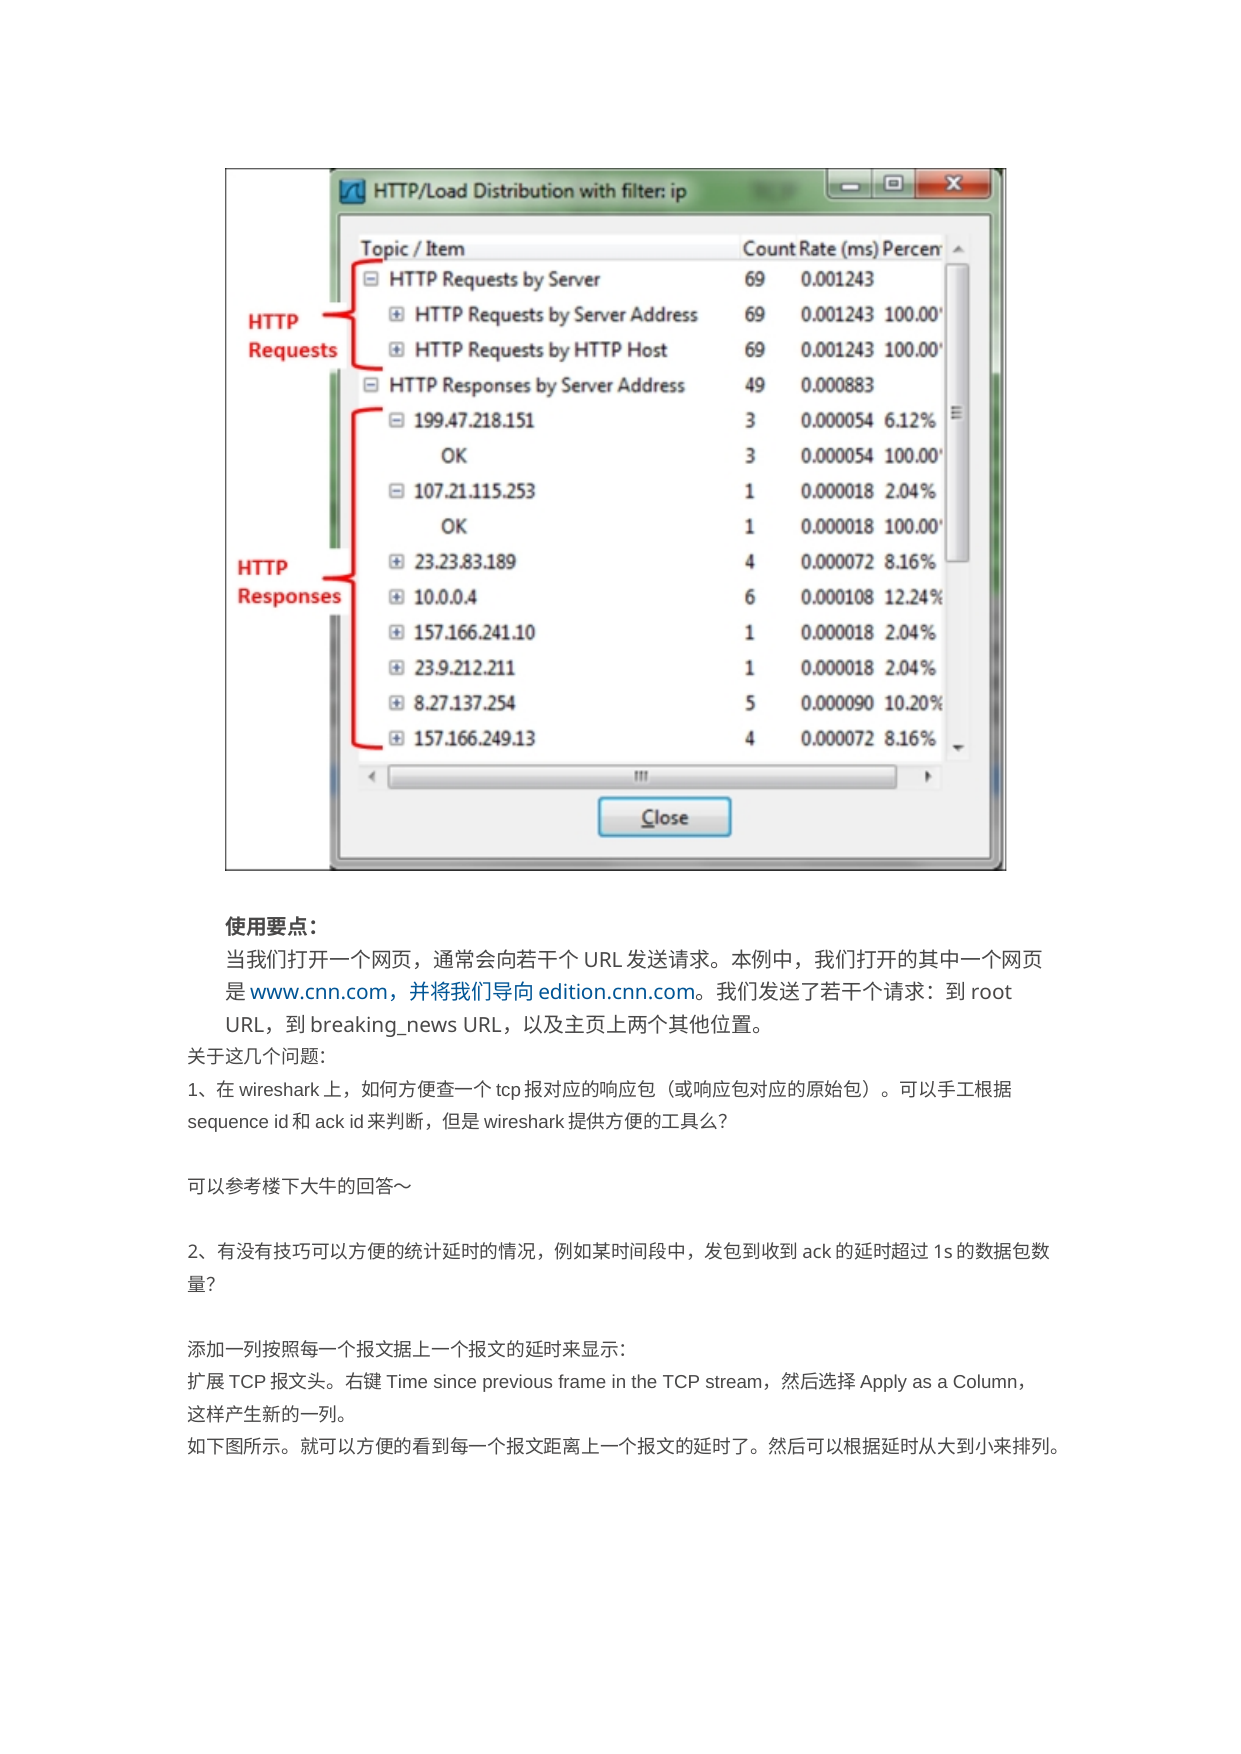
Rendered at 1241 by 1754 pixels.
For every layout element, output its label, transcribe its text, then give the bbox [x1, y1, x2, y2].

text 添加一列按照每一个报文据上一个报文的延时来显示： [187, 1332, 1053, 1364]
text 关于这几个问题： [187, 1039, 1053, 1072]
text 使用要点： [225, 909, 1053, 942]
text 可以参考楼下大牛的回答～ [187, 1169, 1053, 1202]
text 1、在wireshark上，如何方便查一个tcp报对应的响应包（或响应包对应的原始包）。可以手工根据sequence id和ack id来判断，但是wireshark提供方便的工具么？ [187, 1072, 1053, 1137]
text 扩展TCP报文头。右键Time since previous frame in the TCP stream，然后选择Apply as a Column，这样产生新的一列。 [187, 1364, 1053, 1429]
text 如下图所示。就可以方便的看到每一个报文距离上一个报文的延时了。然后可以根据延时从大到小来排列。 [187, 1429, 1053, 1462]
text 2、有没有技巧可以方便的统计延时的情况，例如某时间段中，发包到收到ack的延时超过1s的数据包数量？ [187, 1234, 1053, 1299]
picture [225, 168, 1007, 871]
text 当我们打开一个网页，通常会向若干个URL发送请求。本例中，我们打开的其中一个网页是www.cnn.com，并将我们导向edition.cnn.com。我们发送了若干个请求：到root URL，到breaking_news URL，以及主页上两个其他位置。 [225, 942, 1053, 1039]
